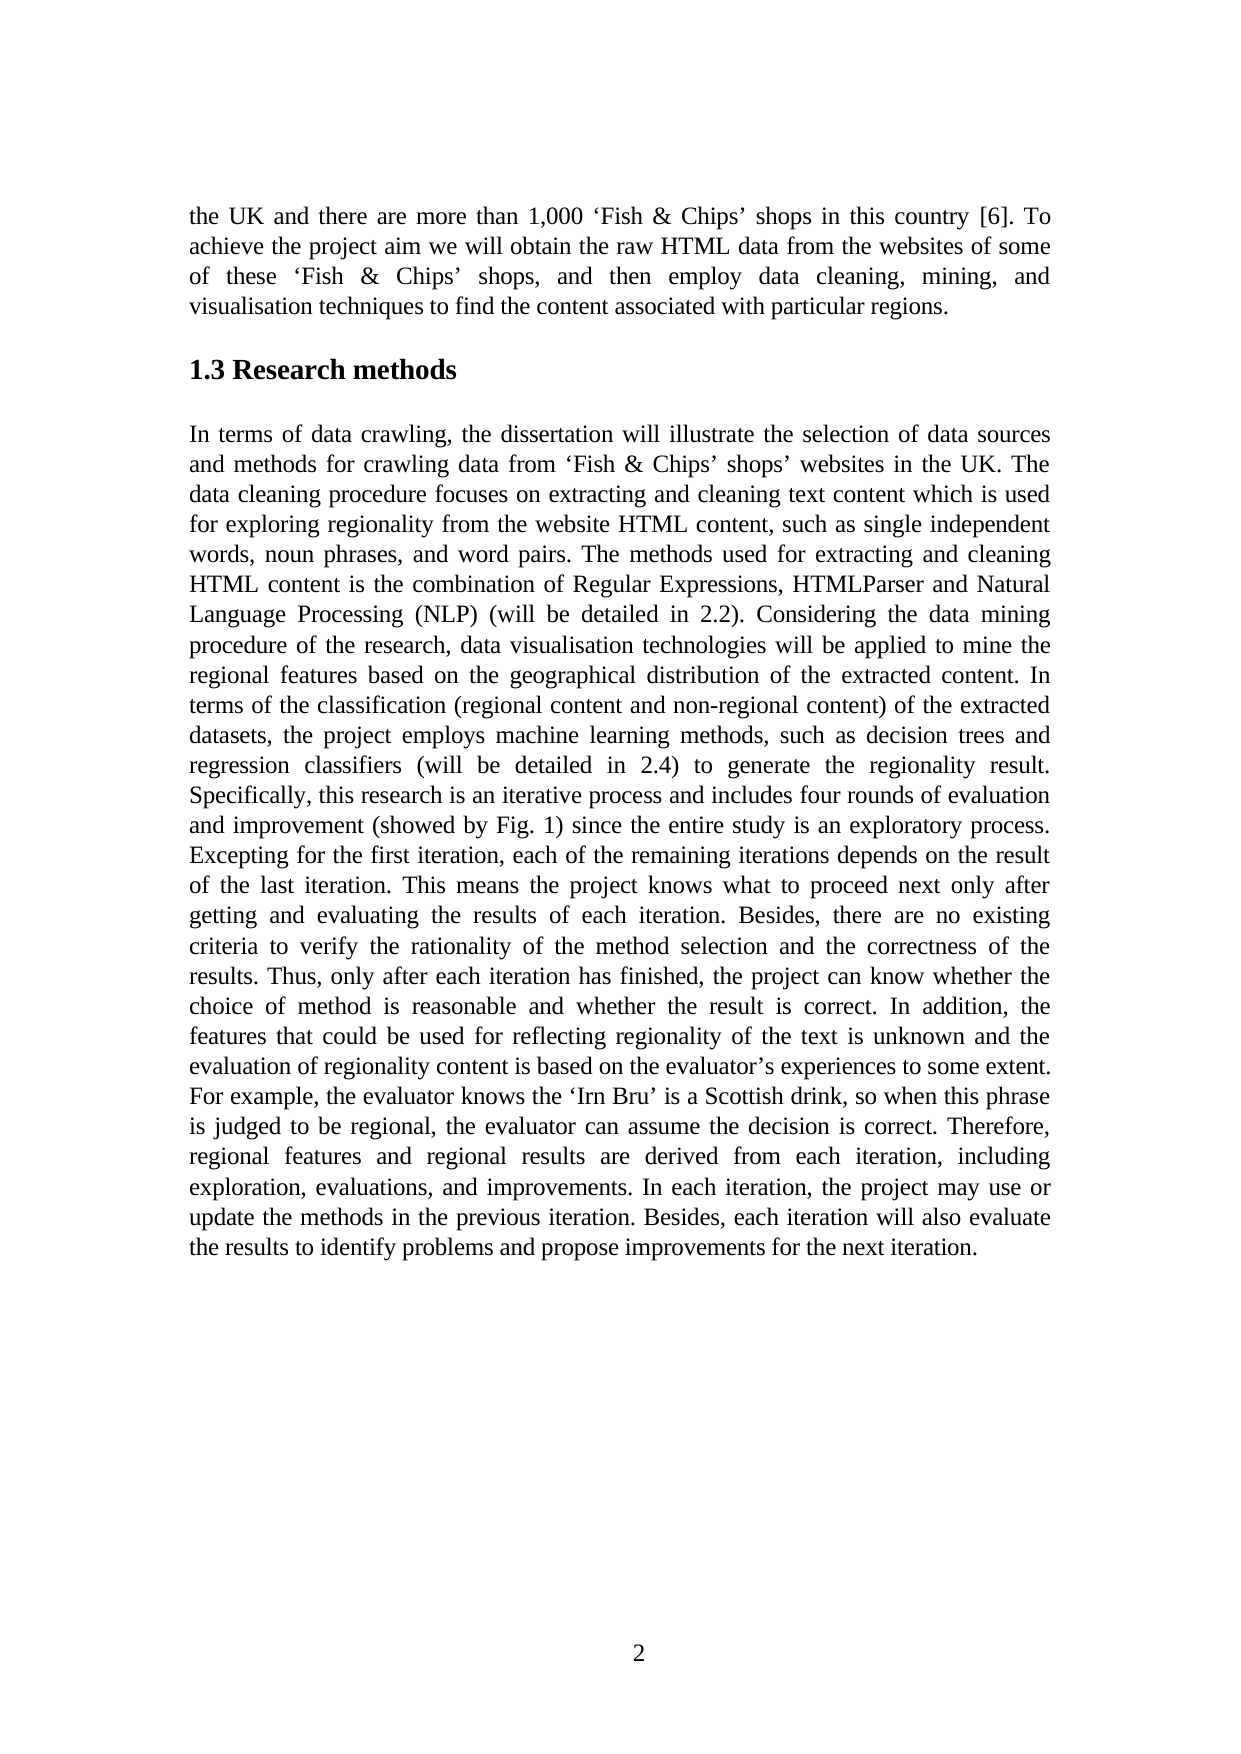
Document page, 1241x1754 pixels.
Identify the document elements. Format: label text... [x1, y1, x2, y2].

subtitle Research methods [189, 352, 1051, 386]
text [189, 201, 1051, 320]
text In terms of data crawling, the dissertation will illustrate the selection of data sources and methods for crawling data from ‘Fish & Chips’ shops’ websites in the UK. The data cleaning procedure focuses on extracting and cleaning text content which is used for exploring regionality from the website HTML content, such as single independent words, noun phrases, and word pairs. The methods used for extracting and cleaning HTML content is the combination of Regular Expressions, HTMLParser and Natural Language Processing (NLP) (will be detailed in 2.2). Considering the data mining procedure of the research, data visualisation technologies will be applied to mine the regional features based on the geographical distribution of the extracted content. In terms of the classification (regional content and non-regional content) of the extracted datasets, the project employs machine learning methods, such as decision trees and regression classifiers (will be detailed in 2.4) to generate the regionality result. Specifically, this research is an iterative process and includes four rounds of evaluation and improvement (showed by Fig. 1) since the entire study is an exploratory process. Excepting for the first iteration, each of the remaining iterations depends on the result of the last iteration. This means the project knows what to proceed next only after getting and evaluating the results of each iteration. Besides, there are no existing criteria to verify the rationality of the method selection and the correctness of the results. Thus, only after each iteration has finished, the project can know whether the choice of method is reasonable and whether the result is correct. In addition, the features that could be used for reflecting regionality of the text is unknown and the evaluation of regionality content is based on the evaluator’s experiences to some extent. For example, the evaluator knows the ‘Irn Bru’ is a Scottish drink, so when this phrase is judged to be regional, the evaluator can assume the decision is correct. Therefore, regional features and regional results are derived from each iteration, including exploration, evaluations, and improvements. In each iteration, the project may use or update the methods in the previous iteration. Besides, each iteration will also evaluate the results to identify problems and propose improvements for the next iteration. [189, 419, 1051, 1261]
